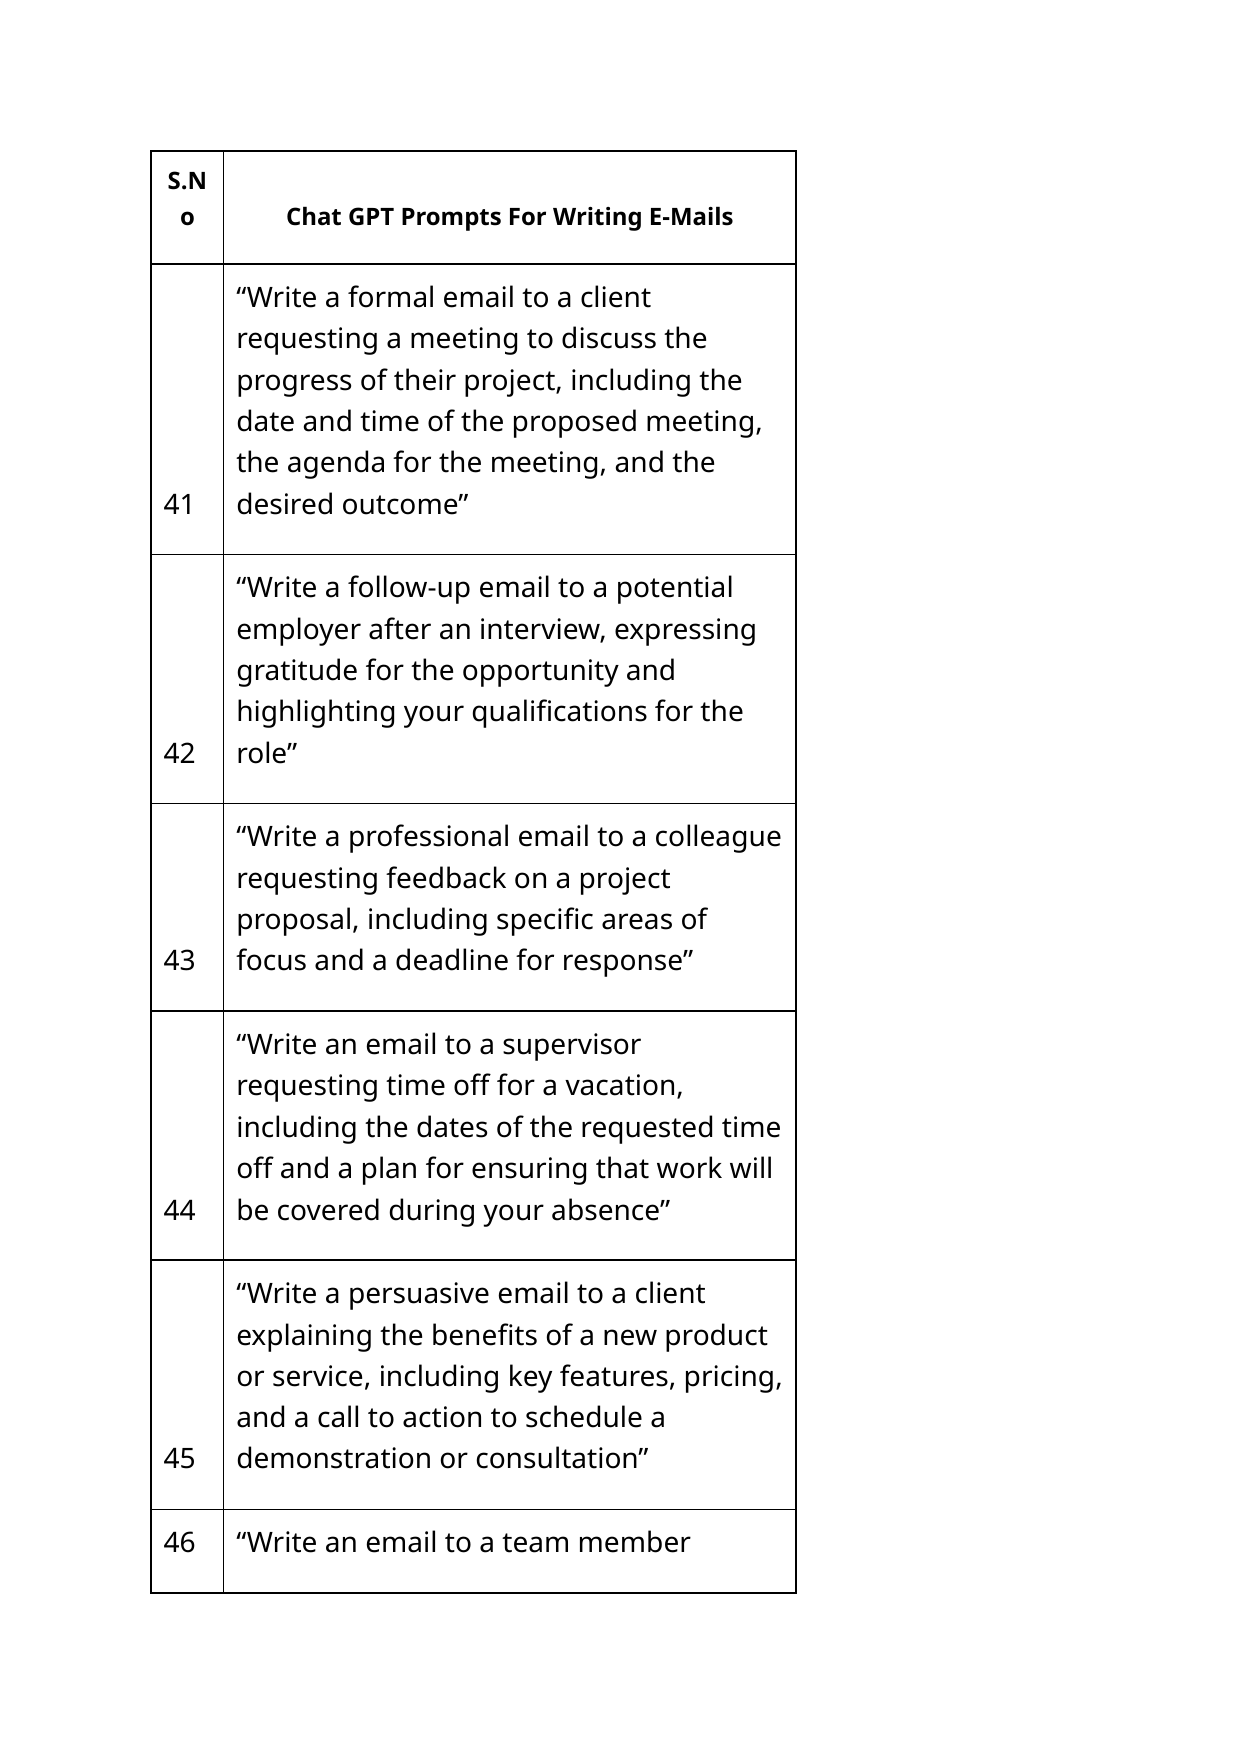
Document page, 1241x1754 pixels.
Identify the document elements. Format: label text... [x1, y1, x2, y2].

table_cell “Write a persuasive email to a client explaining the benefits of a new product or service, including key features, pricing, and a call to action to schedule a demonstration or consultation” [224, 1261, 795, 1508]
table_cell 42 [152, 555, 223, 803]
table_cell “Write a formal email to a client requesting a meeting to discuss the progress of their project, including the date and time of the proposed meeting, the agenda for the meeting, and the desired outcome” [224, 265, 795, 553]
table_header S.No [152, 152, 223, 263]
table_cell “Write an email to a supervisor requesting time off for a vacation, including the dates of the requested time off and a plan for ensuring that work will be covered during your absence” [224, 1012, 795, 1259]
table_cell 43 [152, 804, 223, 1010]
table_cell 41 [152, 265, 223, 553]
table_cell 46 [152, 1510, 223, 1592]
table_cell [224, 1510, 795, 1592]
table_cell “Write a follow-up email to a potential employer after an interview, expressing gratitude for the opportunity and highlighting your qualifications for the role” [224, 555, 795, 803]
table_header Chat GPT Prompts For Writing E-Mails [224, 152, 795, 263]
table_cell “Write a professional email to a colleague requesting feedback on a project proposal, including specific areas of focus and a deadline for response” [224, 804, 795, 1010]
table_cell 45 [152, 1261, 223, 1508]
table_cell 44 [152, 1012, 223, 1259]
